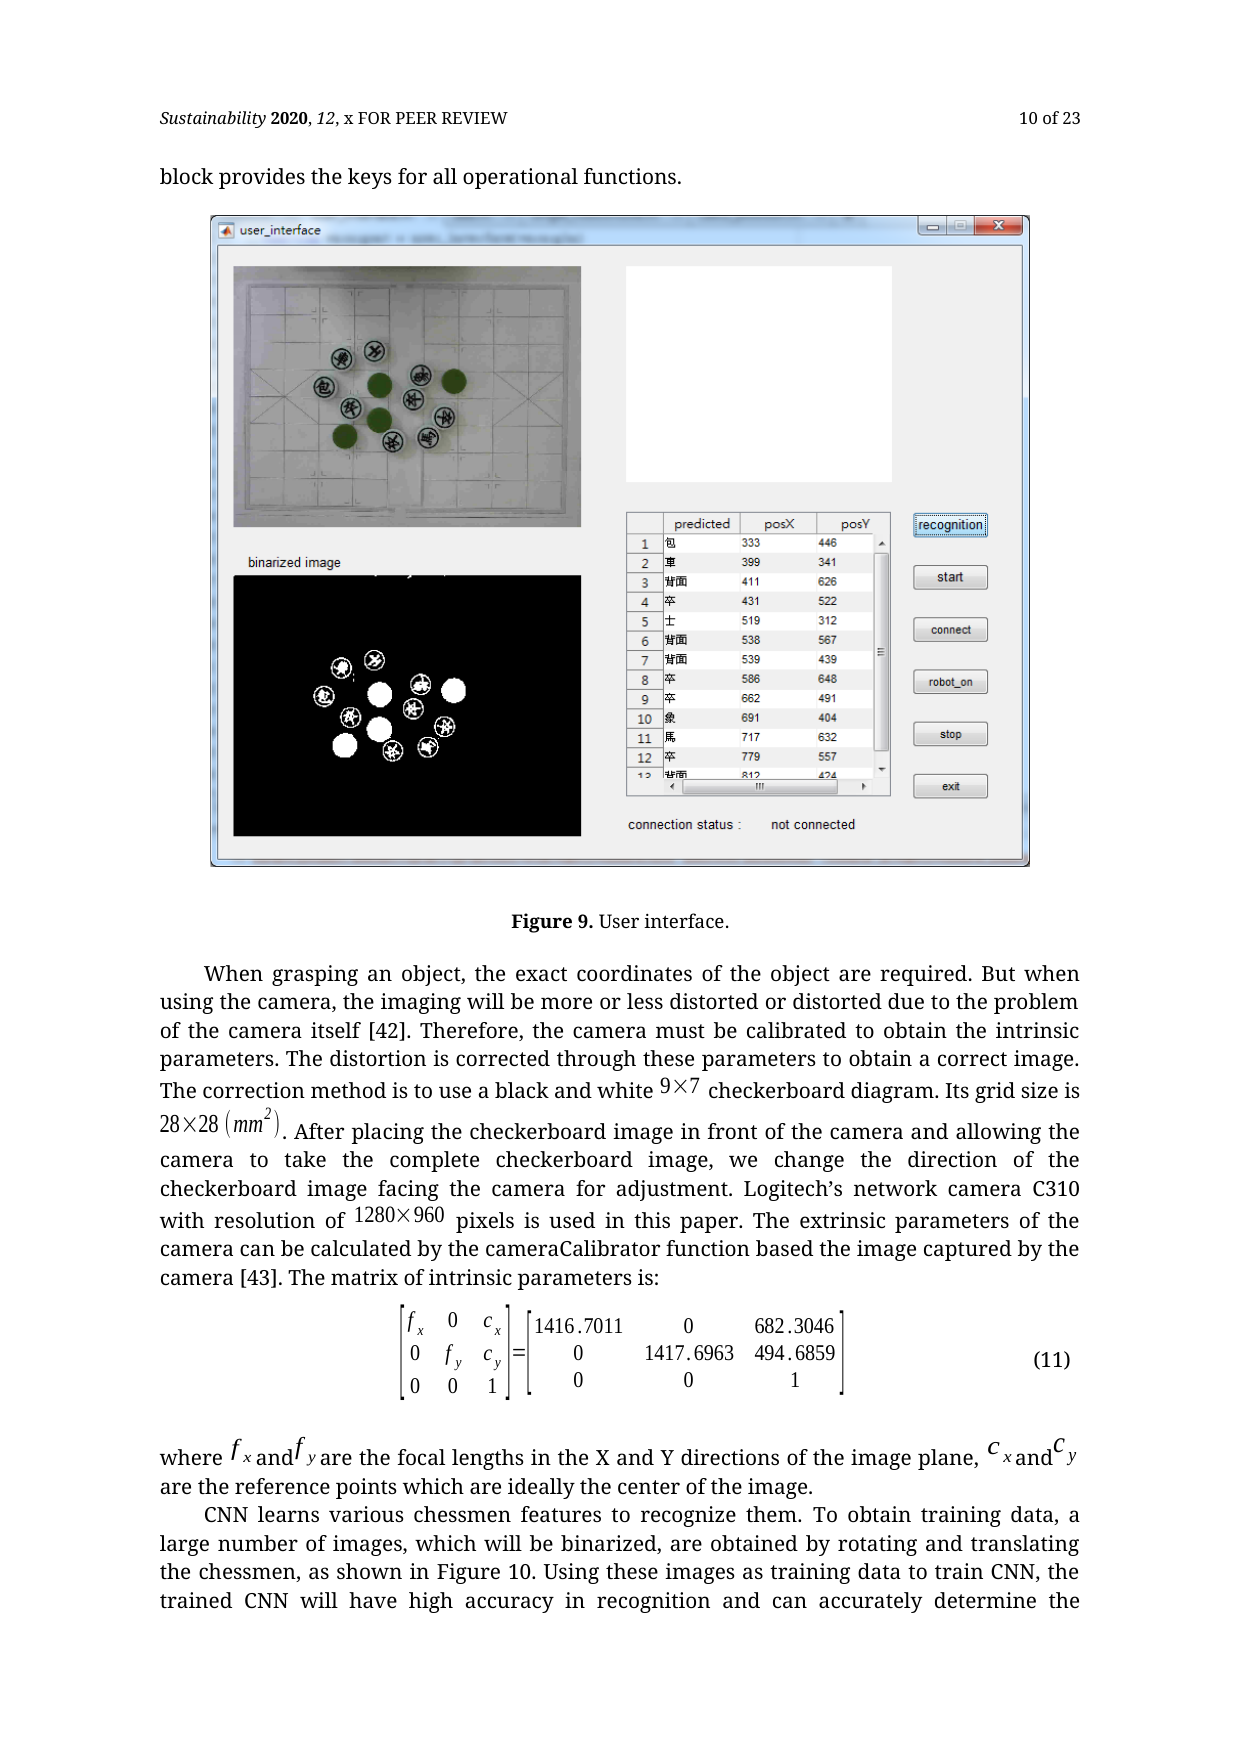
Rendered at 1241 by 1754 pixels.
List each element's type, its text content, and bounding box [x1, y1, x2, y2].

table_header [158, 1291, 1014, 1427]
picture [210, 215, 1030, 867]
text When grasping an object, the exact coordinates of the object are required. But when using the camera, the imaging will be more or less distorted or distorted due to the problem of the camera itself [42]. Therefore, the camera must be calibrated to obtain the intrinsic parameters. The distortion is corrected through these parameters to obtain a correct image. The correction method is to use a black and white checkerboard diagram. Its grid size is. After placing the checkerboard image in front of the camera and allowing the camera to take the complete checkerboard image, we change the direction of the checkerboard image facing the camera for adjustment. Logitech’s network camera C310 with resolution of pixels is used in this paper. The extrinsic parameters of the camera can be calculated by the cameraCalibrator function based the image captured by the camera [43]. The matrix of intrinsic parameters is: [159, 959, 1081, 1291]
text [159, 1500, 1081, 1614]
text where andare the focal lengths in the X and Y directions of the image plane, andare the reference points which are ideally the center of the image. [159, 1427, 1081, 1500]
text Figure 9. User interface. [204, 907, 1036, 934]
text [159, 162, 1081, 190]
table_header (11) [1015, 1291, 1082, 1427]
